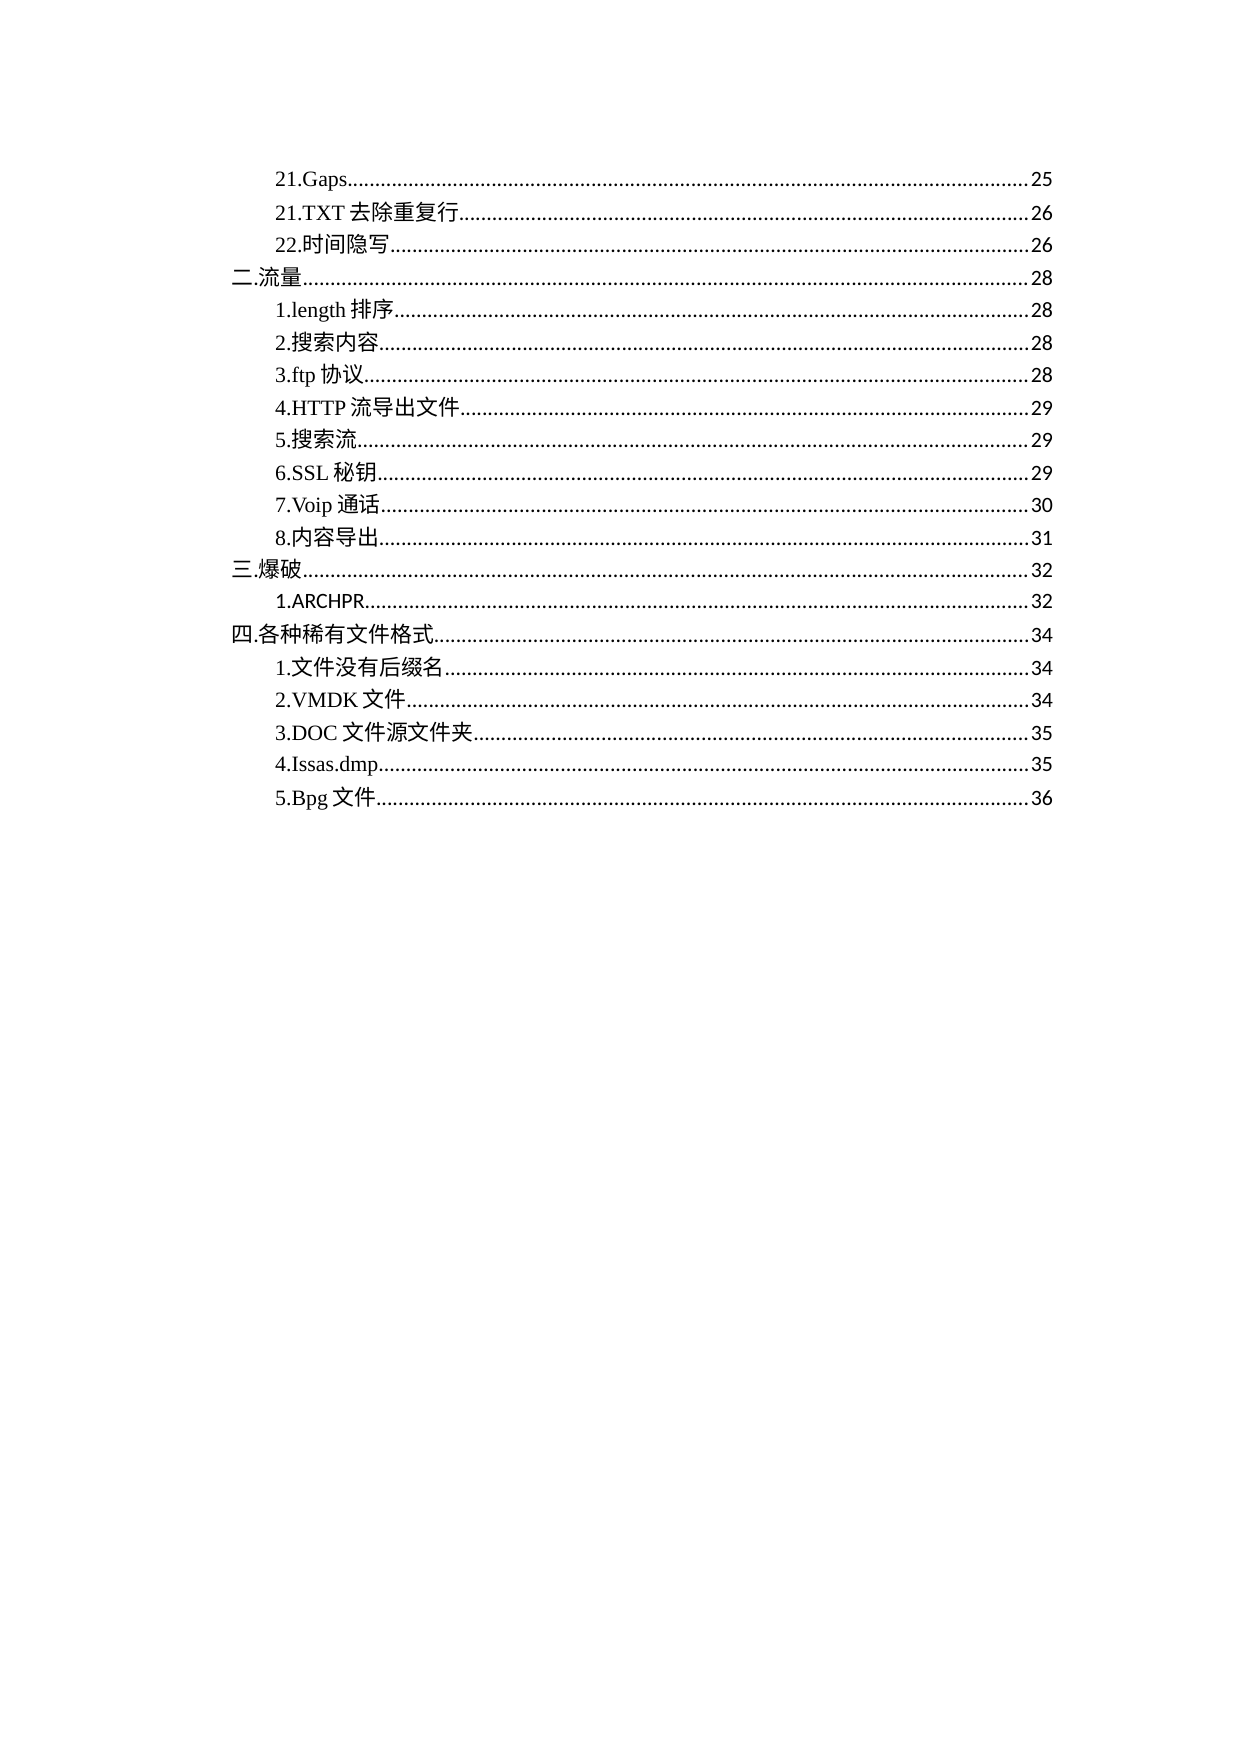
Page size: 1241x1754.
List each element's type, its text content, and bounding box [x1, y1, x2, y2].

text 四.各种稀有文件格式 34 [231, 617, 1053, 649]
text 3.ftp协议 28 [275, 357, 1053, 389]
text 7.Voip通话 30 [275, 487, 1053, 519]
text 5.Bpg文件 36 [275, 779, 1053, 812]
text 二.流量 28 [231, 259, 1053, 292]
text 三.爆破 32 [231, 552, 1053, 584]
text 4.Issas.dmp 35 [275, 747, 1053, 779]
text 21.Gaps 25 [275, 162, 1053, 194]
text 1.length排序 28 [275, 292, 1053, 324]
text 5.搜索流 29 [275, 422, 1053, 454]
text 1.文件没有后缀名 34 [275, 649, 1053, 682]
text 21.TXT去除重复行 26 [275, 194, 1053, 227]
text 6.SSL秘钥 29 [275, 454, 1053, 487]
text 8.内容导出 31 [275, 519, 1053, 552]
text 4.HTTP流导出文件 29 [275, 389, 1053, 422]
text 2.VMDK文件 34 [275, 682, 1053, 714]
text 22.时间隐写 26 [275, 227, 1053, 259]
text 2.搜索内容 28 [275, 324, 1053, 357]
text 1.ARCHPR 32 [275, 584, 1053, 617]
text 3.DOC文件源文件夹 35 [275, 714, 1053, 747]
